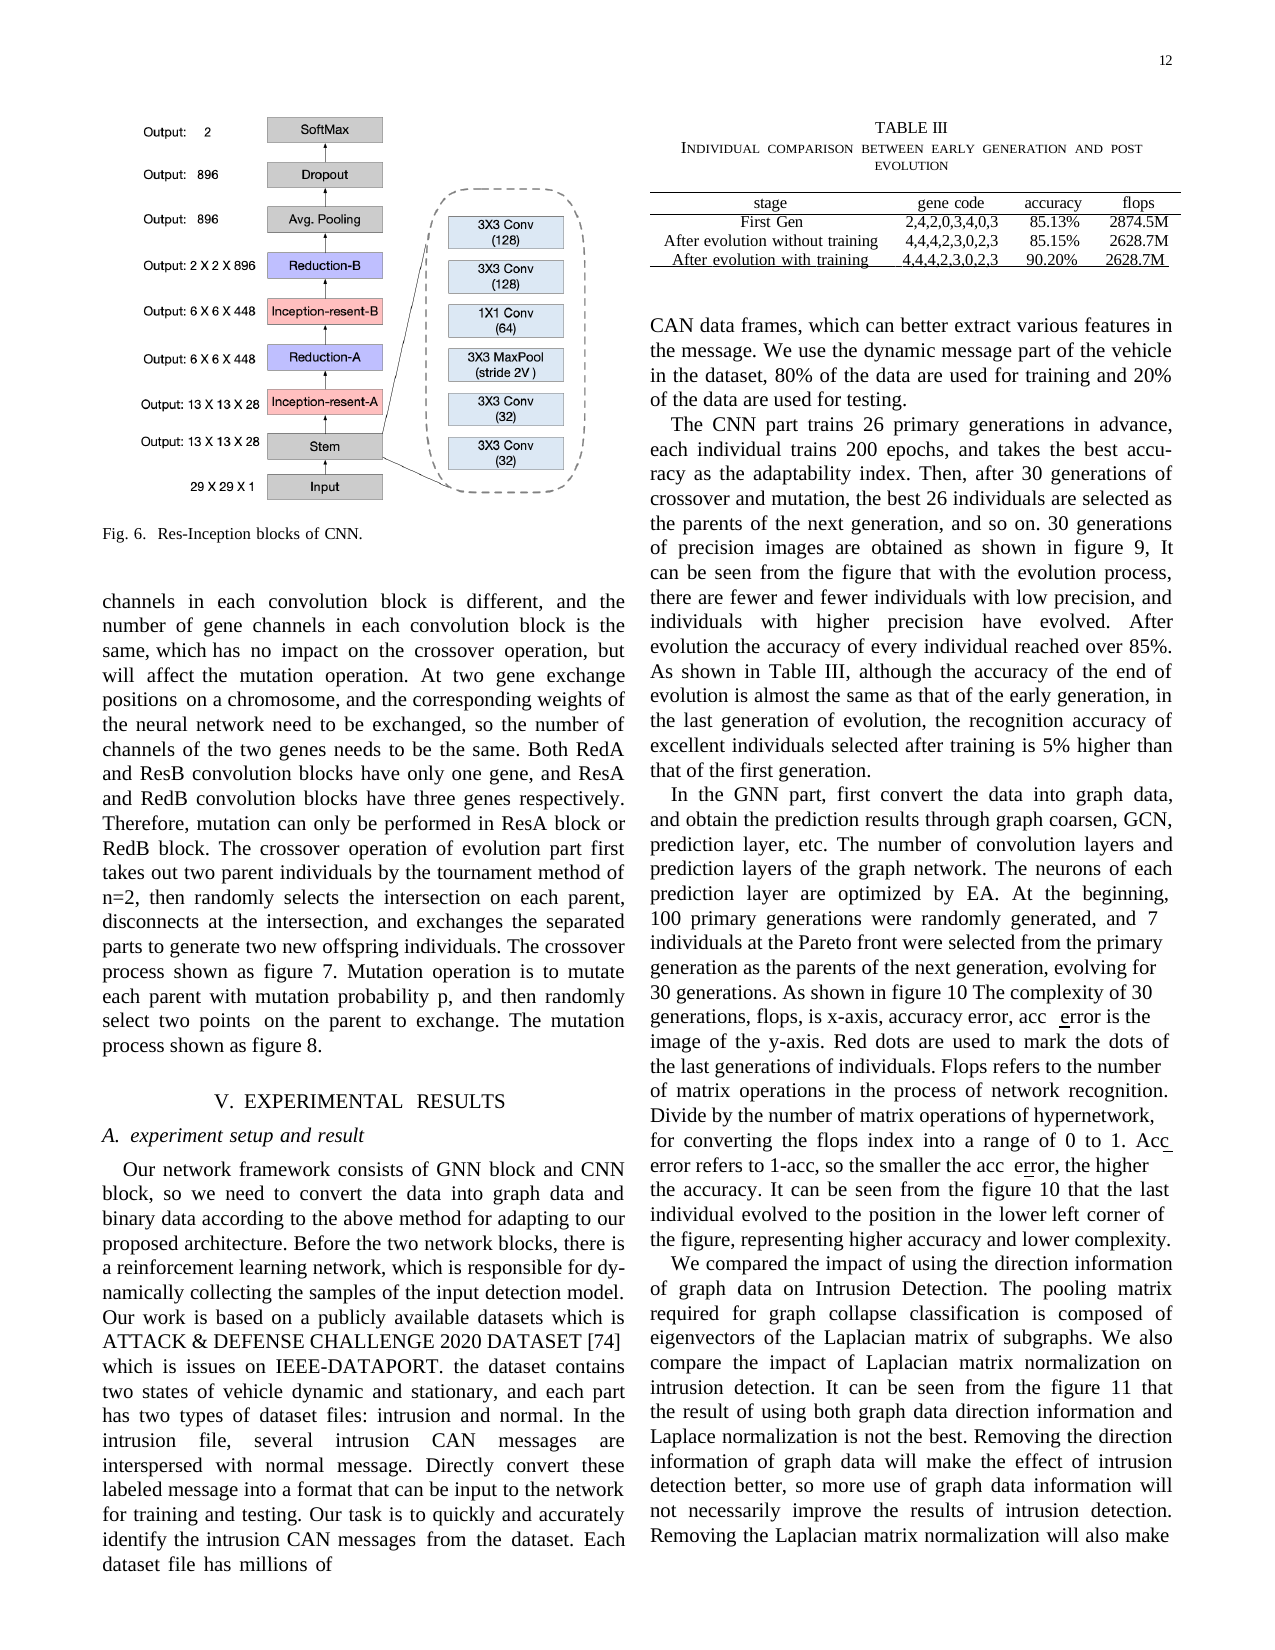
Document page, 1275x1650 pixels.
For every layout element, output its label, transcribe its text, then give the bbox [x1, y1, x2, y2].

text channels in each convolution block is different, and the number of gene channels in each convolution block is the same, which has no impact on the crossover operation, but will affect the mutation operation. At two gene exchange positions on a chromosome, and the corresponding weights of the neural network need to be exchanged, so the number of channels of the two genes needs to be the same. Both RedA and ResB convolution blocks have only one gene, and ResA and RedB convolution blocks have three genes respectively. Therefore, mutation can only be performed in ResA block or RedB block. The crossover operation of evolution part first takes out two parent individuals by the tournament method of n=2, then randomly selects the intersection on each parent, disconnects at the intersection, and exchanges the separated parts to generate two new offspring individuals. The crossover process shown as figure 7. Mutation operation is to mutate each parent with mutation probability p, and then randomly select two points on the parent to exchange. The mutation process shown as figure 8. [102, 588, 625, 1057]
text Fig. 6. Res-Inception blocks of CNN. [102, 524, 629, 543]
text stage gene code accuracy flops [753, 190, 1192, 212]
text After evolution with training 4,4,4,2,3,0,2,3 90.20% 2628.7M [650, 250, 1192, 269]
text Our network framework consists of GNN block and CNN block, so we need to convert the data into graph data and binary data according to the above method for adapting to our proposed architecture. Before the two network blocks, there is a reinforcement learning network, which is responsible for dy- namically collecting the samples of the input detection model. Our work is based on a publicly available datasets which is ATTACK & DEFENSE CHALLENGE 2020 DATASET [74] [102, 1156, 625, 1353]
text First Gen 2,4,2,0,3,4,0,3 85.13% 2874.5M [637, 212, 1169, 231]
text We compared the impact of using the direction information of graph data on Intrusion Detection. The pooling matrix required for graph collapse classification is composed of eigenvectors of the Laplacian matrix of subgraphs. We also compare the impact of Laplacian matrix normalization on intrusion detection. It can be seen from the figure 11 that the result of using both graph data direction information and Laplace normalization is not the best. Removing the direction information of graph data will make the effect of intrusion detection better, so more use of graph data information will not necessarily improve the results of intrusion detection. Removing the Laplacian matrix normalization will also make [650, 1251, 1173, 1547]
text which is issues on IEEE-DATAPORT. the dataset contains two states of vehicle dynamic and stationary, and each part has two types of dataset files: intrusion and normal. In the intrusion file, several intrusion CAN messages are interspersed with normal message. Directly convert these labeled message into a format that can be input to the network for training and testing. Our task is to quickly and accurately identify the intrusion CAN messages from the dataset. Each dataset file has millions of [102, 1354, 625, 1576]
text In the GNN part, first convert the data into graph data, and obtain the prediction results through graph coarsen, GCN, prediction layer, etc. The number of convolution layers and prediction layers of the graph network. The neurons of each prediction layer are optimized by EA. At the beginning, [650, 782, 1173, 905]
list experiment setup and result [102, 1123, 629, 1147]
text 100 primary generations were randomly generated, and 7 individuals at the Pareto front were selected from the primary generation as the parents of the next generation, evolving for 30 generations. As shown in figure 10 The complexity of 30 generations, flops, is x-axis, accuracy error, acc error is the image of the y-axis. Red dots are used to mark the dots of the last generations of individuals. Flops refers to the number of matrix operations in the process of network recognition. Divide by the number of matrix operations of hypernetwork, for converting the flops index into a range of 0 to 1. Acc error refers to 1-acc, so the smaller the acc error, the higher the accuracy. It can be seen from the figure 10 that the last individual evolved to the position in the lower left corner of the figure, representing higher accuracy and lower complexity. [650, 906, 1173, 1251]
text TABLE III [637, 119, 1186, 138]
picture [138, 116, 586, 500]
text After evolution without training 4,4,4,2,3,0,2,3 85.15% 2628.7M [637, 231, 1169, 250]
list EXPERIMENTAL RESULTS [214, 1089, 629, 1113]
text INDIVIDUAL COMPARISON BETWEEN EARLY GENERATION AND POST EVOLUTION [678, 138, 1144, 173]
text The CNN part trains 26 primary generations in advance, each individual trains 200 epochs, and takes the best accu- racy as the adaptability index. Then, after 30 generations of crossover and mutation, the best 26 individuals are selected as the parents of the next generation, and so on. 30 generations of precision images are obtained as shown in figure 9, It can be seen from the figure that with the evolution process, there are fewer and fewer individuals with low precision, and individuals with higher precision have evolved. After evolution the accuracy of every individual reached over 85%. As shown in Table III, although the accuracy of the end of evolution is almost the same as that of the early generation, in the last generation of evolution, the recognition accuracy of excellent individuals selected after training is 5% higher than that of the first generation. [650, 412, 1173, 782]
text CAN data frames, which can better extract various features in the message. We use the dynamic message part of the vehicle in the dataset, 80% of the data are used for training and 20% of the data are used for testing. [650, 313, 1173, 411]
